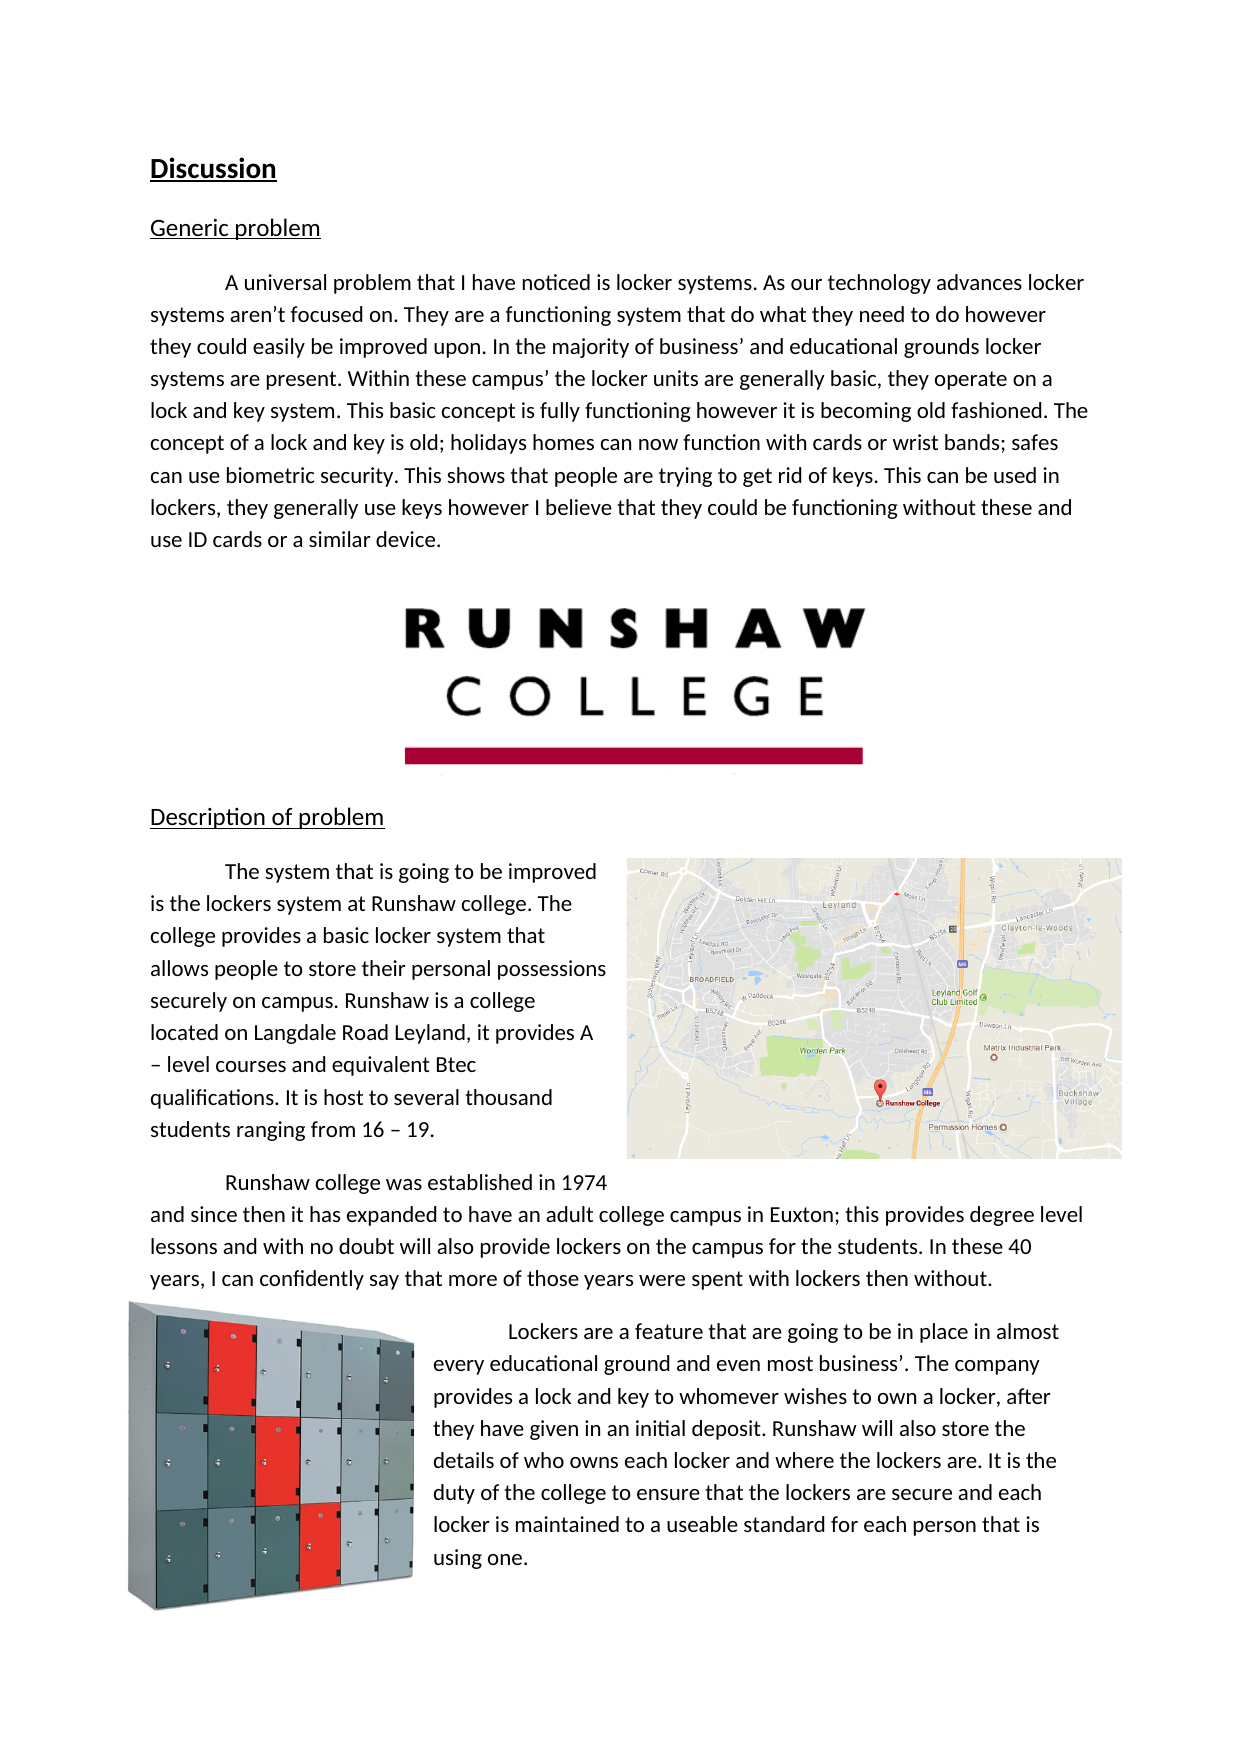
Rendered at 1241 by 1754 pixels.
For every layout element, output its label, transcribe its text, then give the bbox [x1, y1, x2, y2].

text Discussion [150, 150, 1090, 186]
picture [626, 858, 1122, 1159]
text Runshaw college was established in 1974 and since then it has expanded to have an adult college campus in Euxton; this provides degree level lessons and with no doubt will also provide lockers on the campus for the students. In these 40 years, I can confidently say that more of those years were spent with lockers then without. [150, 1168, 1090, 1292]
text Description of problem [150, 801, 1090, 832]
text Generic problem [150, 212, 1090, 242]
picture [356, 579, 919, 796]
text Lockers are a feature that are going to be in place in almost every educational ground and even most business’. The company provides a lock and key to whomever wishes to own a locker, after they have given in an initial deposit. Runshaw will also store the details of who owns each locker and where the lockers are. It is the duty of the college to ensure that the lockers are secure and each locker is maintained to a useable standard for each person that is using one. [419, 1317, 1090, 1571]
text A universal problem that I have noticed is locker systems. As our technology advances locker systems aren’t focused on. They are a functioning system that do what they need to do however they could easily be improved upon. In the majority of business’ and educational grounds locker systems are present. Within these campus’ the locker units are generally basic, they operate on a lock and key system. This basic concept is fully functioning however it is becoming old fashioned. The concept of a lock and key is old; holidays homes can now function with cards or wrist bands; safes can use biometric security. This shows that people are trying to get rid of keys. This can be used in lockers, they generally use keys however I believe that they could be functioning without these and use ID cards or a similar device. [150, 268, 1090, 553]
picture [120, 1299, 419, 1614]
